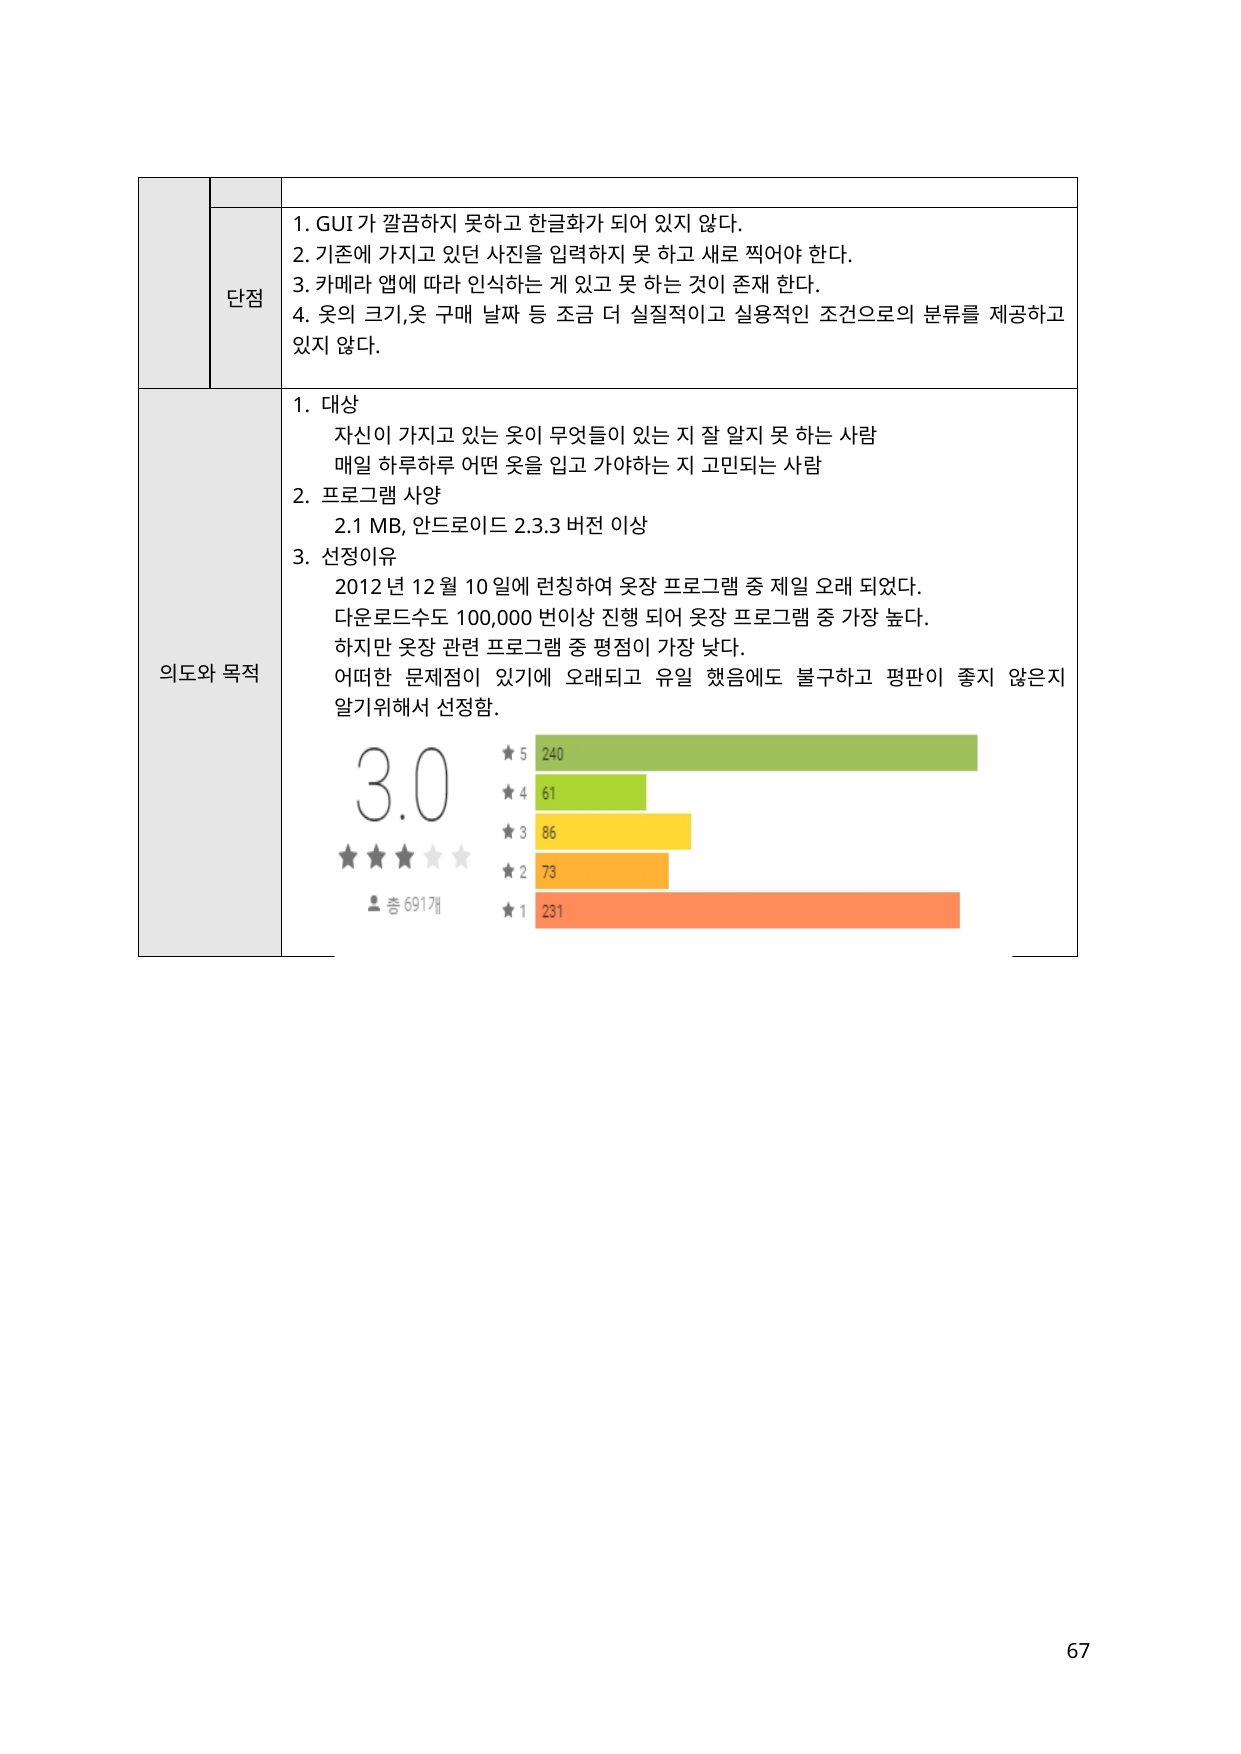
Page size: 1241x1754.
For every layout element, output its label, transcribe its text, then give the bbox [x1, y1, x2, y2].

picture [334, 721, 1013, 957]
table_cell 장점 [211, 178, 281, 207]
table_cell 1. GUI가 깔끔하지 못하고 한글화가 되어 있지 않다. 2. 기존에 가지고 있던 사진을 입력하지 못 하고 새로 찍어야 한다. 3. 카메라 앱에 따라 인식하는 게 있고 못 하는 것이 존재 한다. 4. 옷의 크기,옷 구매 날짜 등 조금 더 실질적이고 실용적인 조건으로의 분류를 제공하고 있지 않다. [282, 208, 1077, 388]
table_cell 내용 [139, 178, 209, 388]
table_cell 1. 대상 자신이 가지고 있는 옷이 무엇들이 있는 지 잘 알지 못 하는 사람 매일 하루하루 어떤 옷을 입고 가야하는 지 고민되는 사람 2. 프로그램 사양 2.1 MB, 안드로이드 2.3.3 버전 이상 3. 선정이유 2012년 12월 10일에 런칭하여 옷장 프로그램 중 제일 오래 되었다. 다운로드수도 100,000 번이상 진행 되어 옷장 프로그램 중 가장 높다. 하지만 옷장 관련 프로그램 중 평점이 가장 낮다. 어떠한 문제점이 있기에 오래되고 유일 했음에도 불구하고 평판이 좋지 않은지 알기위해서 선정함. [282, 389, 1077, 956]
table_cell 단점 [211, 208, 281, 388]
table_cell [282, 178, 1077, 207]
table_cell 의도와 목적 [139, 389, 281, 956]
